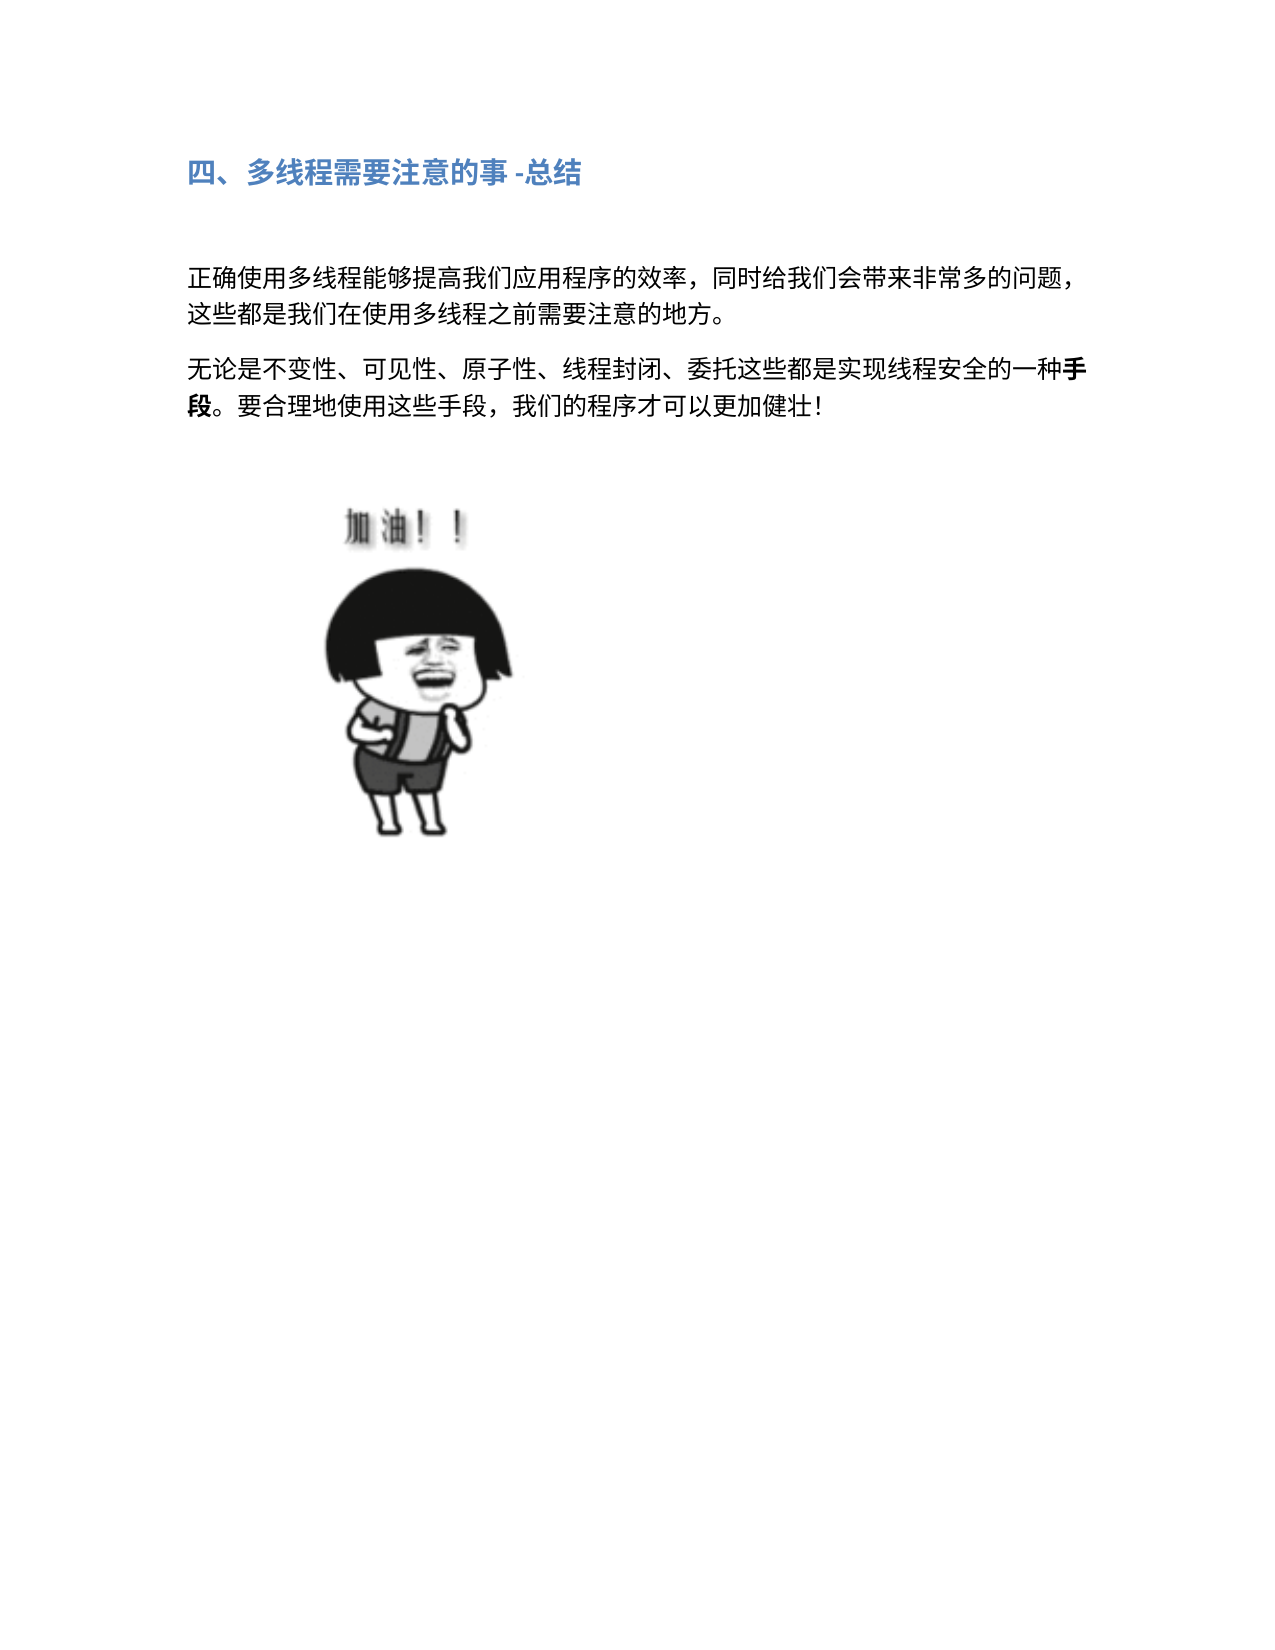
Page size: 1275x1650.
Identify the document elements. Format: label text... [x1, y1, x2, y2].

text 无论是不变性、可见性、原子性、线程封闭、委托这些都是实现线程安全的一种手段。要合理地使用这些手段，我们的程序才可以更加健壮！ [187, 350, 1087, 422]
subtitle 四、多线程需要注意的事 -总结 [187, 150, 1087, 192]
picture [187, 441, 646, 900]
text 正确使用多线程能够提高我们应用程序的效率，同时给我们会带来非常多的问题，这些都是我们在使用多线程之前需要注意的地方。 [187, 258, 1087, 331]
